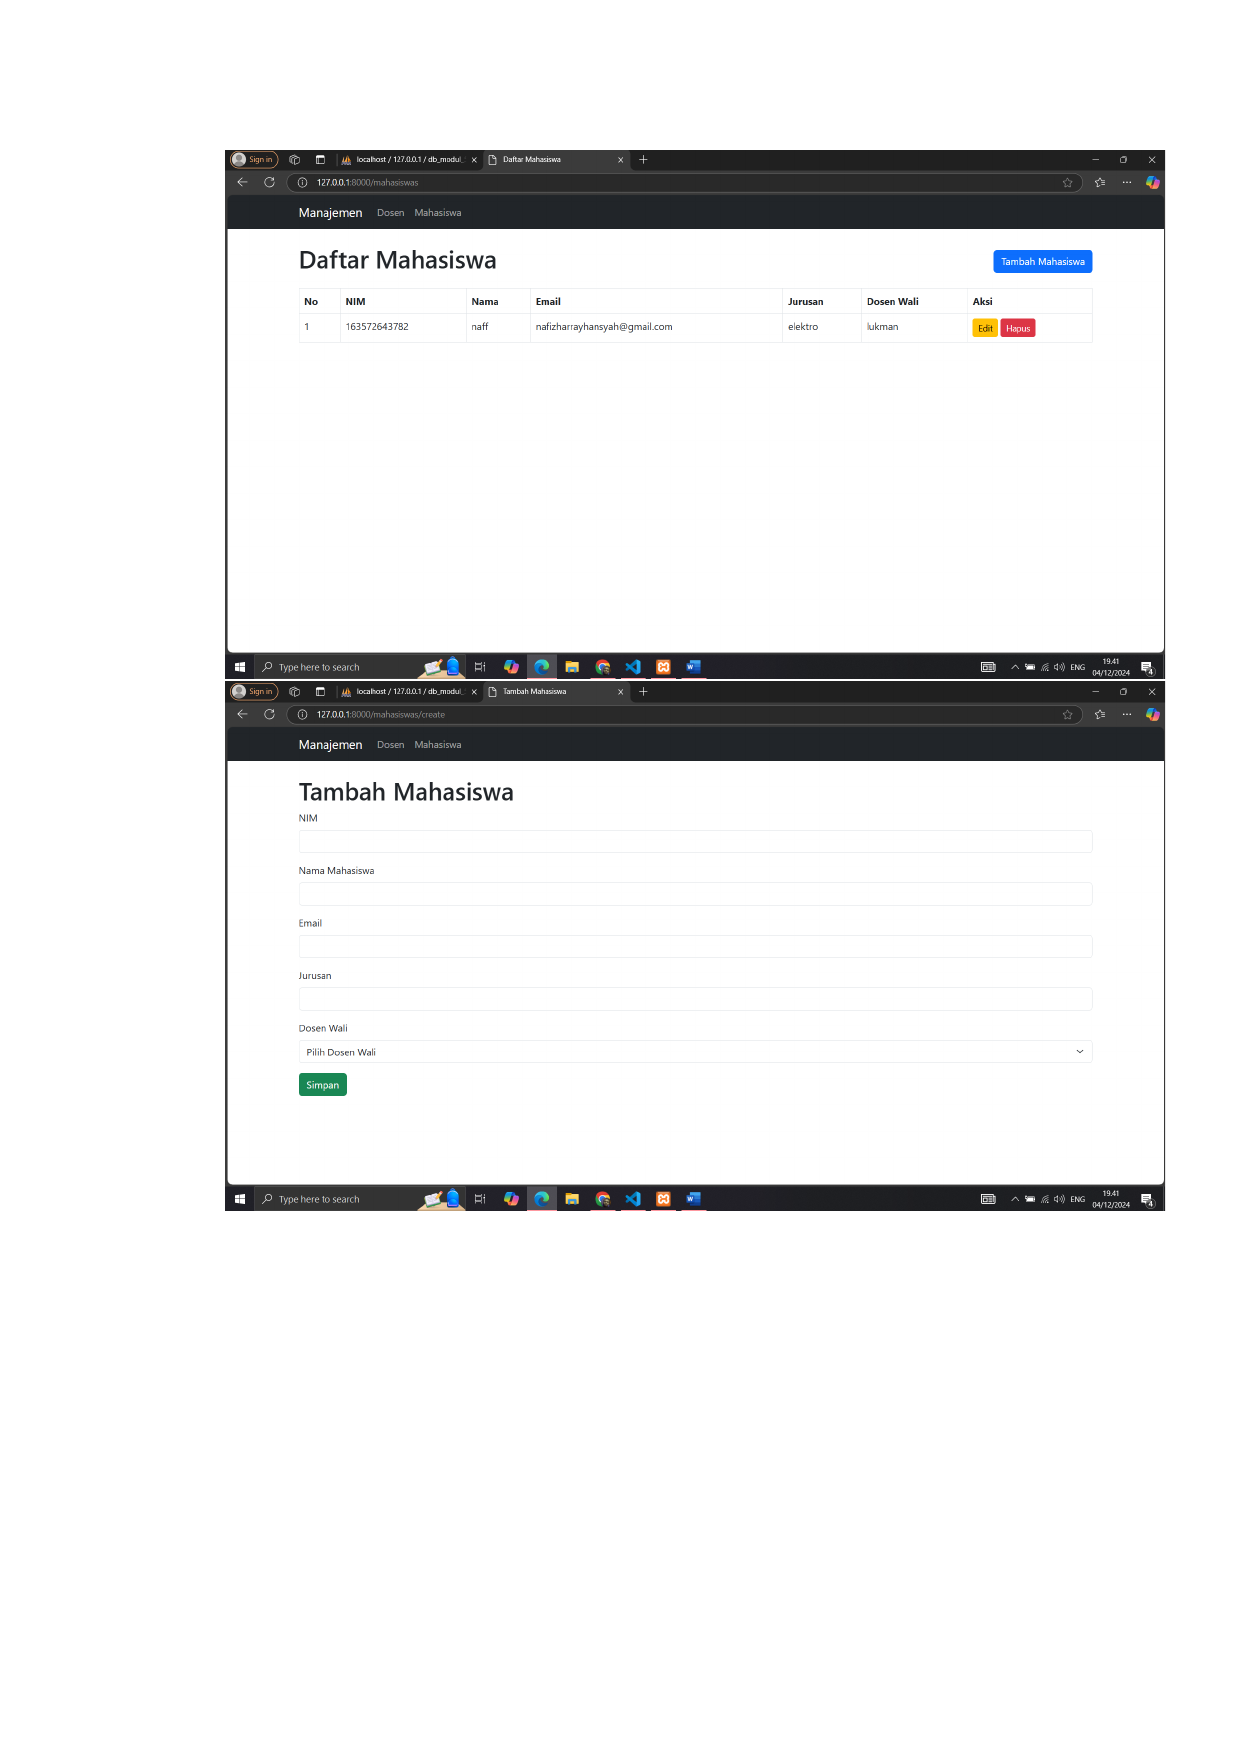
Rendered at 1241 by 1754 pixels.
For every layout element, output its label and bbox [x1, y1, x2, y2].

picture [225, 150, 1166, 679]
picture [225, 681, 1166, 1211]
